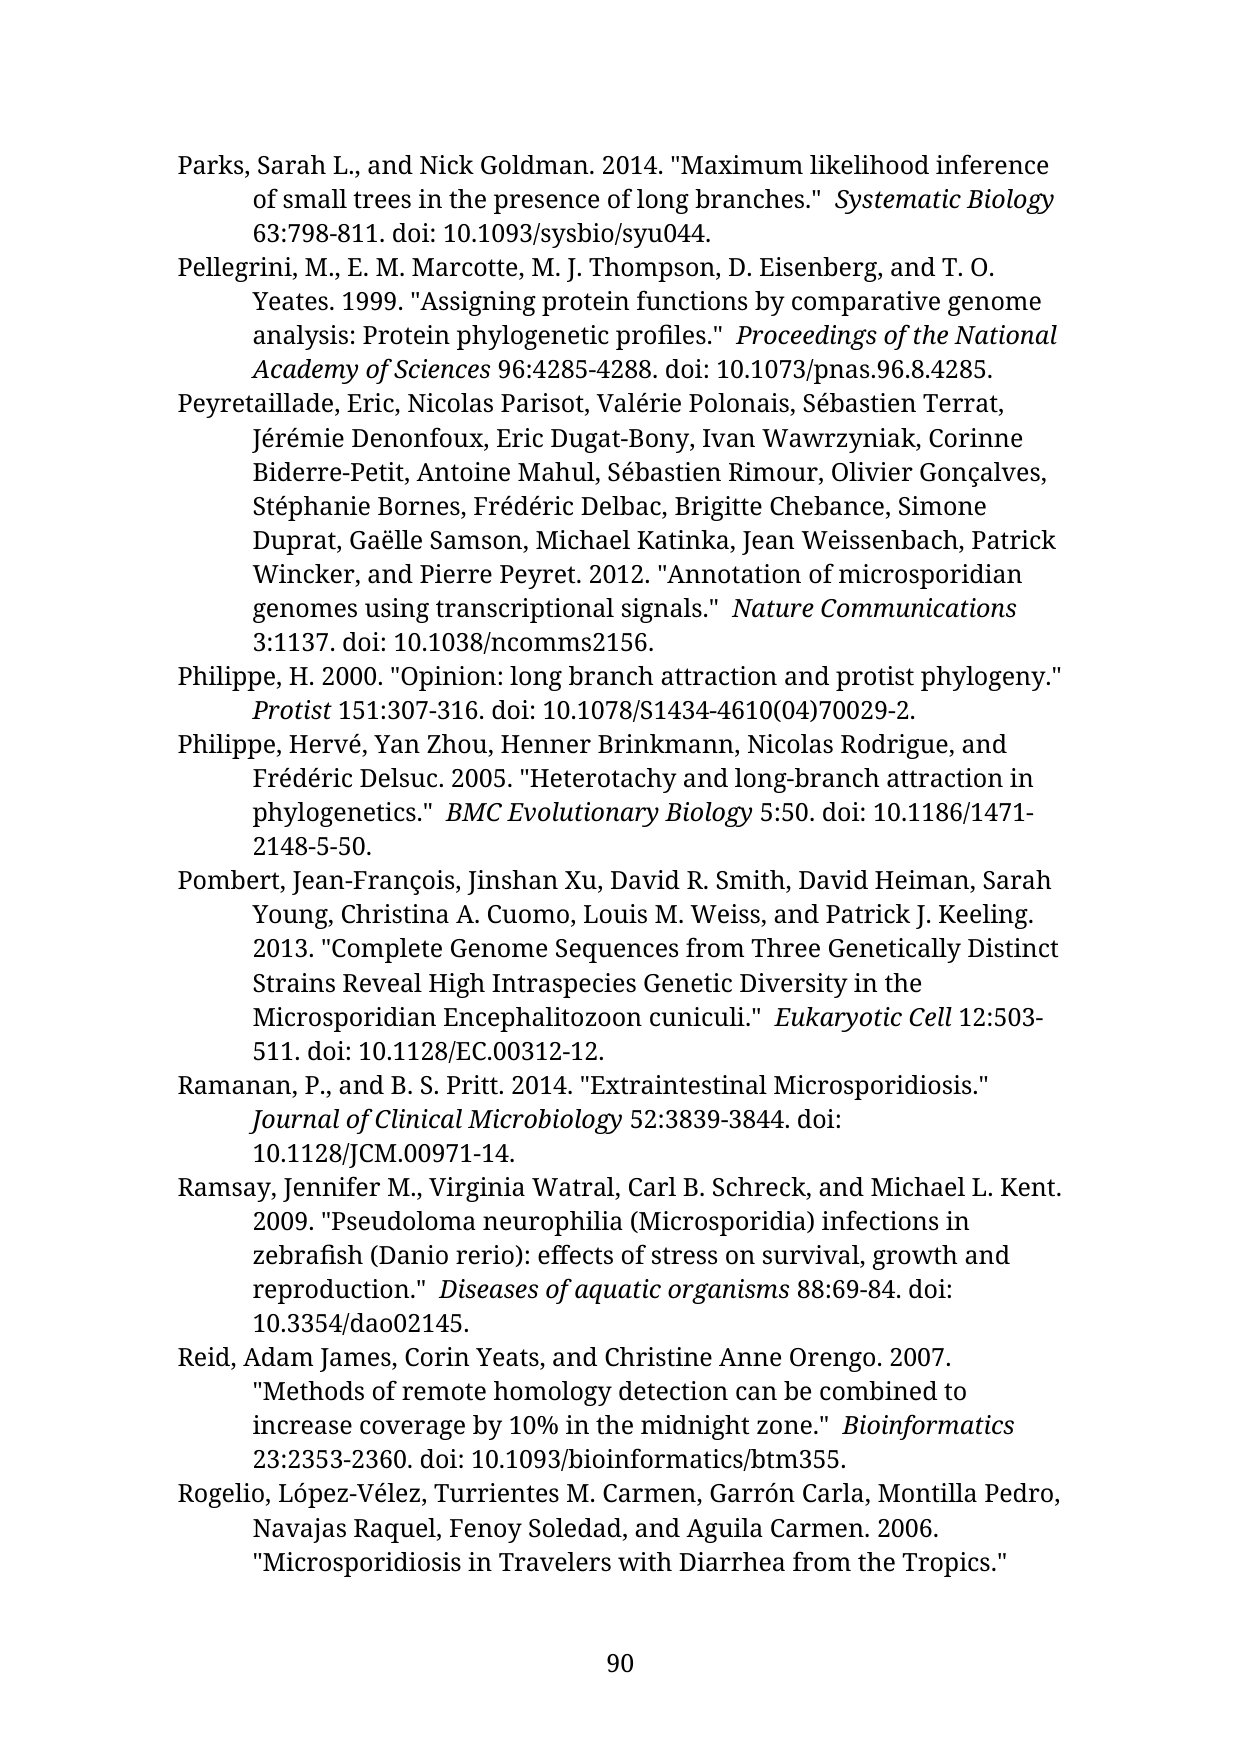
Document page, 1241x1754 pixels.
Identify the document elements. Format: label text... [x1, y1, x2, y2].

text Philippe, Hervé, Yan Zhou, Henner Brinkmann, Nicolas Rodrigue, and Frédéric Delsuc. 2005. "Heterotachy and long-branch attraction in phylogenetics." BMC Evolutionary Biology 5:50. doi: 10.1186/1471-2148-5-50. [177, 727, 1063, 863]
text Philippe, H. 2000. "Opinion: long branch attraction and protist phylogeny." Protist 151:307-316. doi: 10.1078/S1434-4610(04)70029-2. [177, 659, 1063, 727]
text Pombert, Jean-François, Jinshan Xu, David R. Smith, David Heiman, Sarah Young, Christina A. Cuomo, Louis M. Weiss, and Patrick J. Keeling. 2013. "Complete Genome Sequences from Three Genetically Distinct Strains Reveal High Intraspecies Genetic Diversity in the Microsporidian Encephalitozoon cuniculi." Eukaryotic Cell 12:503-511. doi: 10.1128/EC.00312-12. [177, 863, 1063, 1067]
text Reid, Adam James, Corin Yeats, and Christine Anne Orengo. 2007. "Methods of remote homology detection can be combined to increase coverage by 10% in the midnight zone." Bioinformatics 23:2353-2360. doi: 10.1093/bioinformatics/btm355. [177, 1340, 1063, 1476]
text Ramanan, P., and B. S. Pritt. 2014. "Extraintestinal Microsporidiosis." Journal of Clinical Microbiology 52:3839-3844. doi: 10.1128/JCM.00971-14. [177, 1067, 1063, 1169]
text Pellegrini, M., E. M. Marcotte, M. J. Thompson, D. Eisenberg, and T. O. Yeates. 1999. "Assigning protein functions by comparative genome analysis: Protein phylogenetic profiles." Proceedings of the National Academy of Sciences 96:4285-4288. doi: 10.1073/pnas.96.8.4285. [177, 250, 1063, 386]
text Parks, Sarah L., and Nick Goldman. 2014. "Maximum likelihood inference of small trees in the presence of long branches." Systematic Biology 63:798-811. doi: 10.1093/sysbio/syu044. [177, 148, 1063, 250]
text Peyretaillade, Eric, Nicolas Parisot, Valérie Polonais, Sébastien Terrat, Jérémie Denonfoux, Eric Dugat-Bony, Ivan Wawrzyniak, Corinne Biderre-Petit, Antoine Mahul, Sébastien Rimour, Olivier Gonçalves, Stéphanie Bornes, Frédéric Delbac, Brigitte Chebance, Simone Duprat, Gaëlle Samson, Michael Katinka, Jean Weissenbach, Patrick Wincker, and Pierre Peyret. 2012. "Annotation of microsporidian genomes using transcriptional signals." Nature Communications 3:1137. doi: 10.1038/ncomms2156. [177, 386, 1063, 659]
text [177, 1476, 1063, 1578]
text Ramsay, Jennifer M., Virginia Watral, Carl B. Schreck, and Michael L. Kent. 2009. "Pseudoloma neurophilia (Microsporidia) infections in zebrafish (Danio rerio): effects of stress on survival, growth and reproduction." Diseases of aquatic organisms 88:69-84. doi: 10.3354/dao02145. [177, 1169, 1063, 1340]
